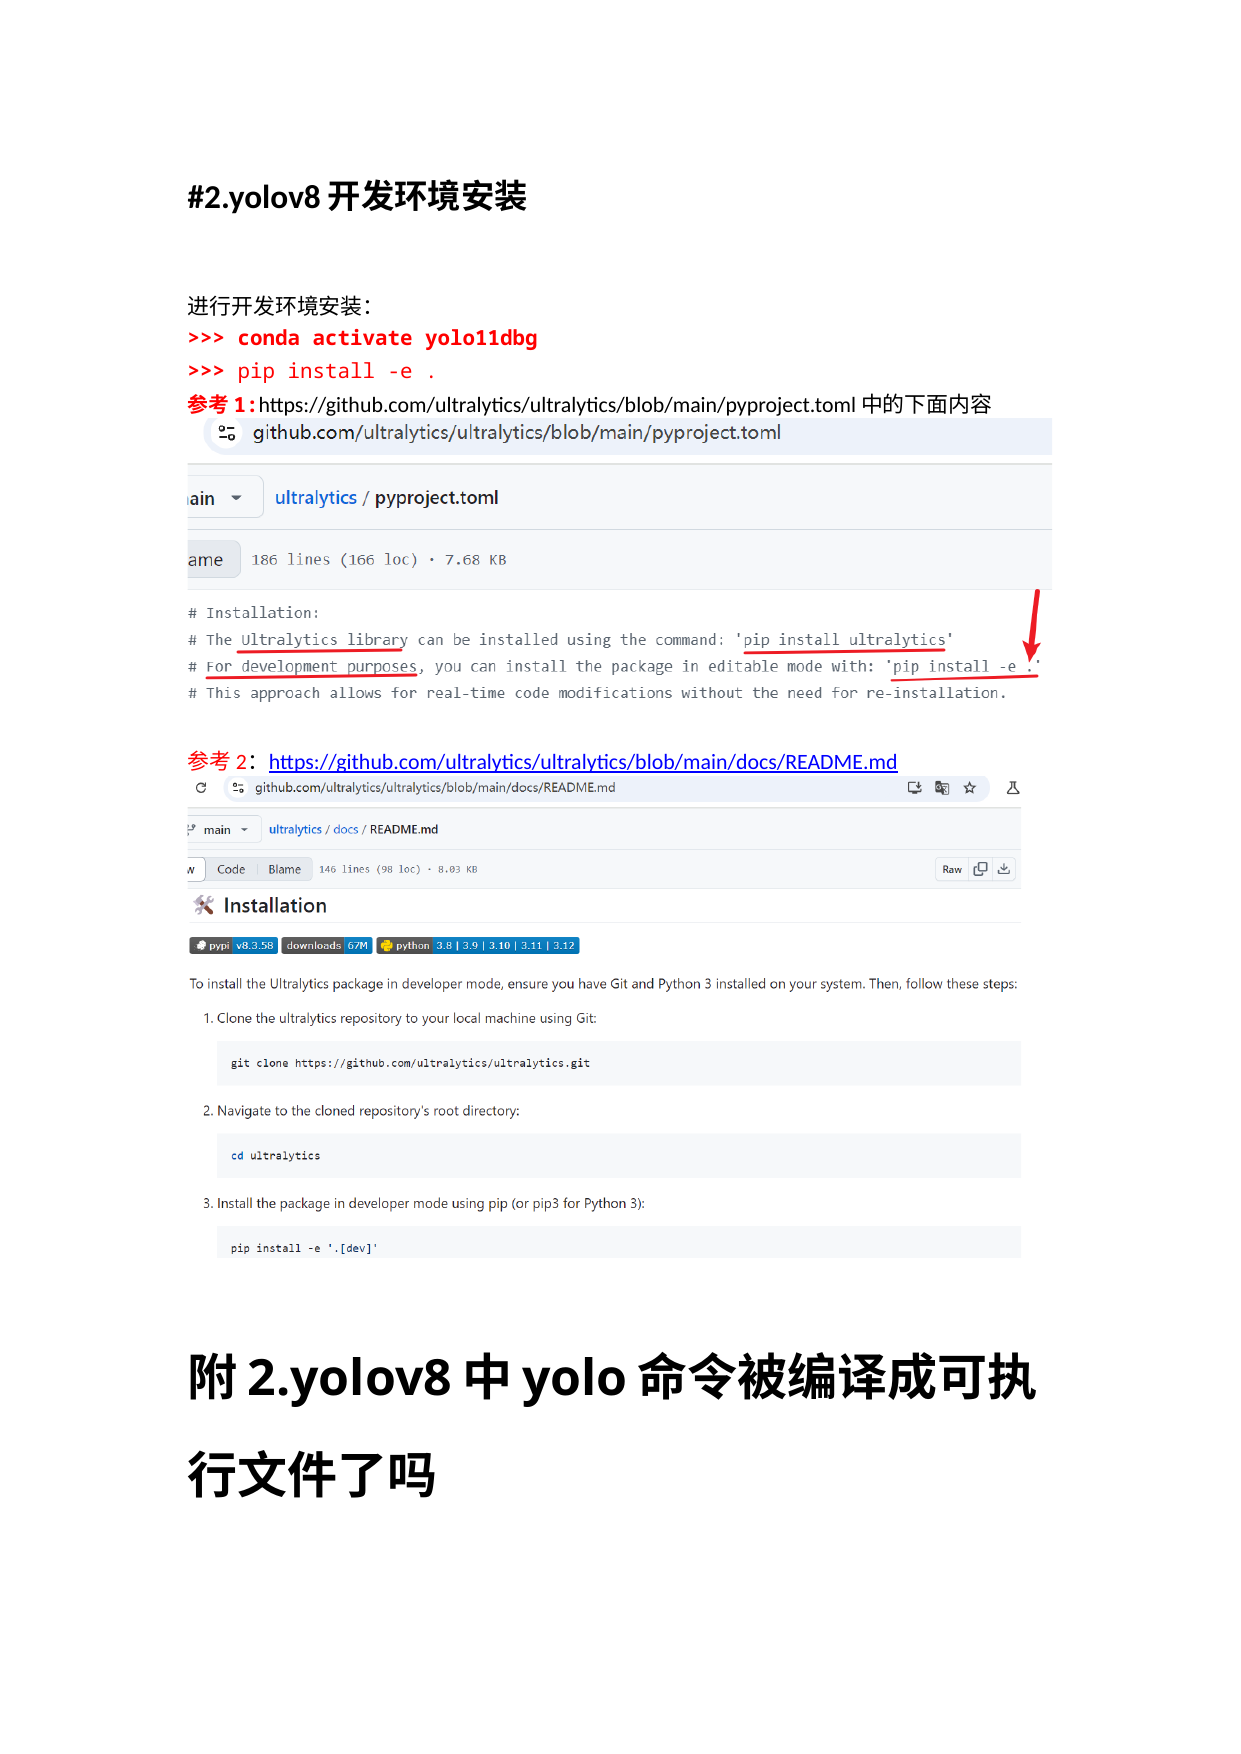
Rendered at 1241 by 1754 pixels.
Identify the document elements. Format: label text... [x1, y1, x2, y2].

text >>> conda activate yolo11dbg [187, 321, 1053, 354]
text >>> pip install -e . [187, 354, 1053, 386]
subtitle #2.yolov8开发环境安装 [187, 162, 1053, 227]
list 参考2：https://github.com/ultralytics/ultralytics/blob/main/docs/README.md [187, 744, 1053, 776]
list 参考1:https://github.com/ultralytics/ultralytics/blob/main/pyproject.toml中的下面内容 [187, 386, 1053, 418]
subtitle 附2.yolov8中yolo命令被编译成可执行文件了吗 [187, 1325, 1053, 1520]
picture [187, 776, 1022, 1258]
text 进行开发环境安装： [187, 289, 1053, 321]
picture [187, 418, 1053, 712]
